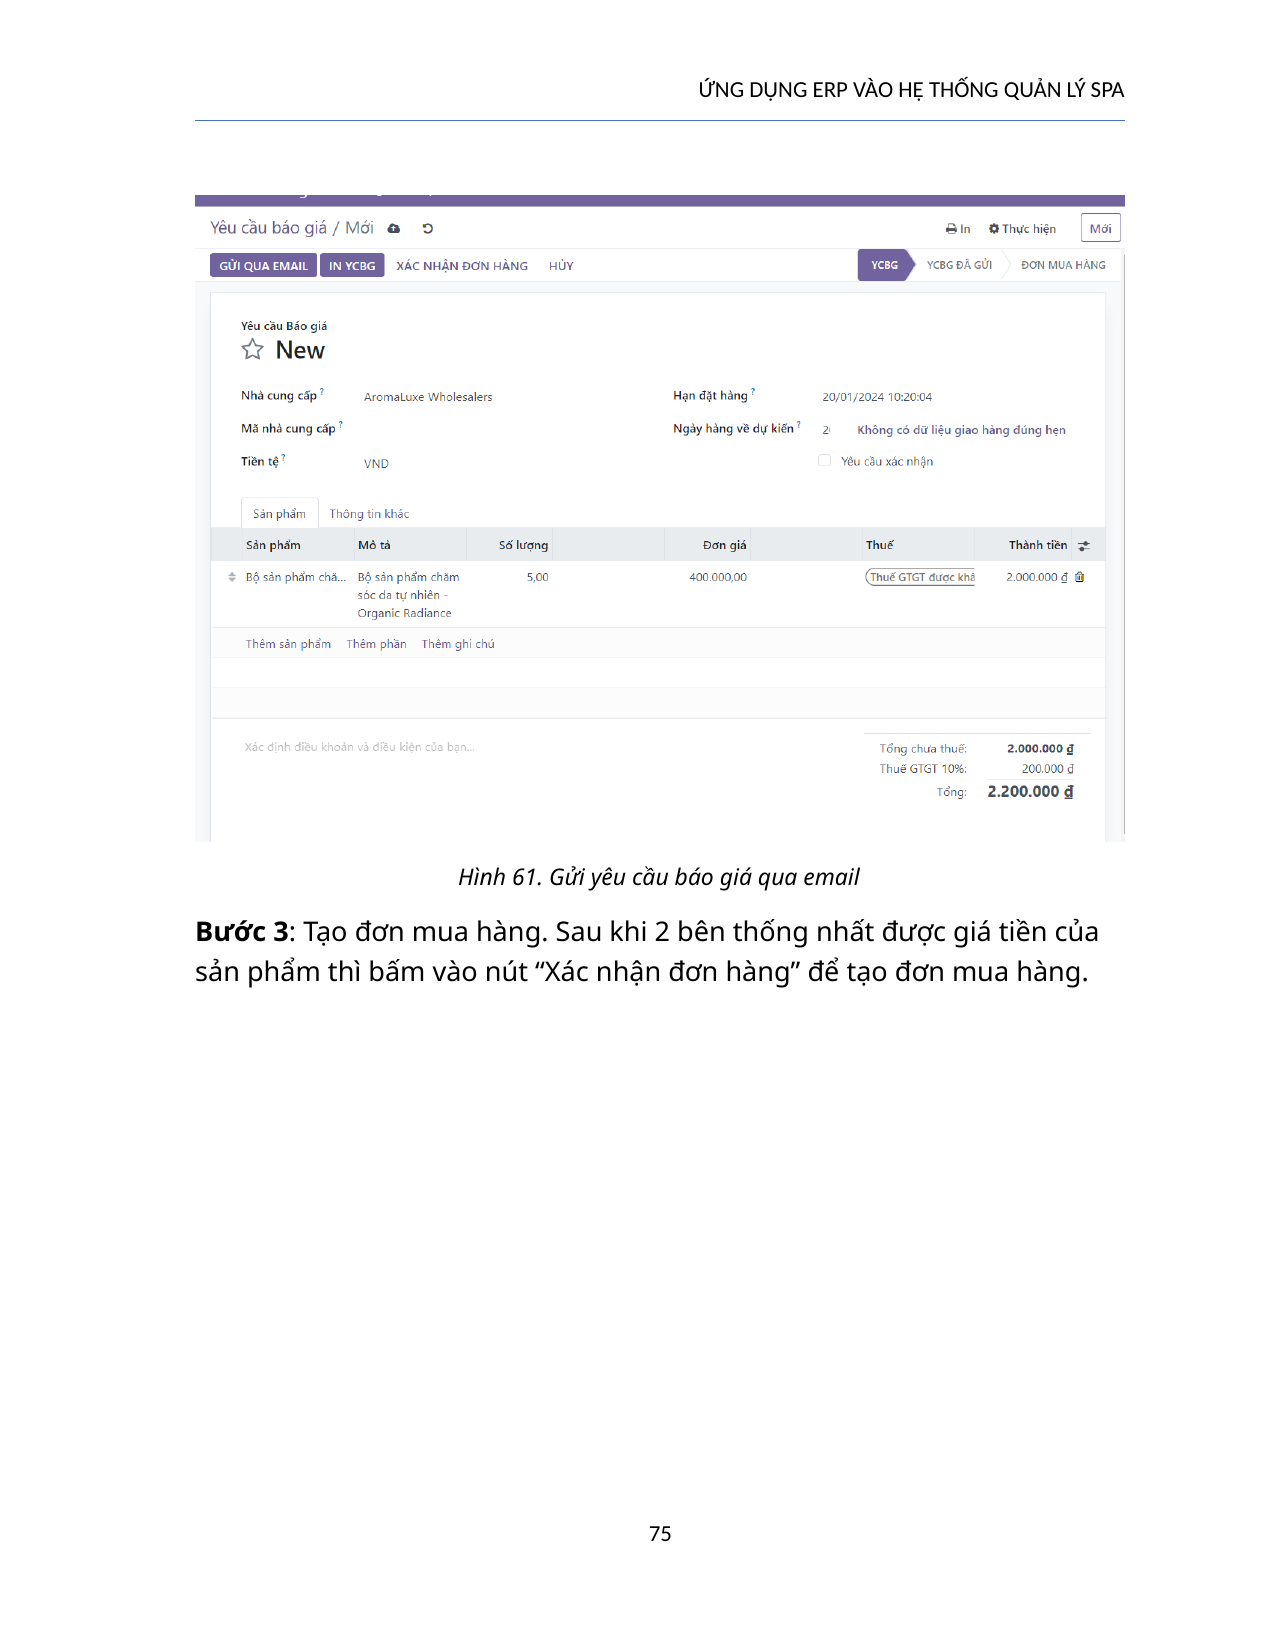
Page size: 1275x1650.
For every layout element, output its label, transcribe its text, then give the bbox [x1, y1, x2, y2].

picture [195, 195, 1125, 842]
text Hình 61. Gửi yêu cầu báo giá qua email [195, 861, 1125, 892]
text Bước 3: Tạo đơn mua hàng. Sau khi 2 bên thống nhất được giá tiền của sản phẩm thì bấm vào nút “Xác nhận đơn hàng” để tạo đơn mua hàng. [195, 913, 1125, 989]
